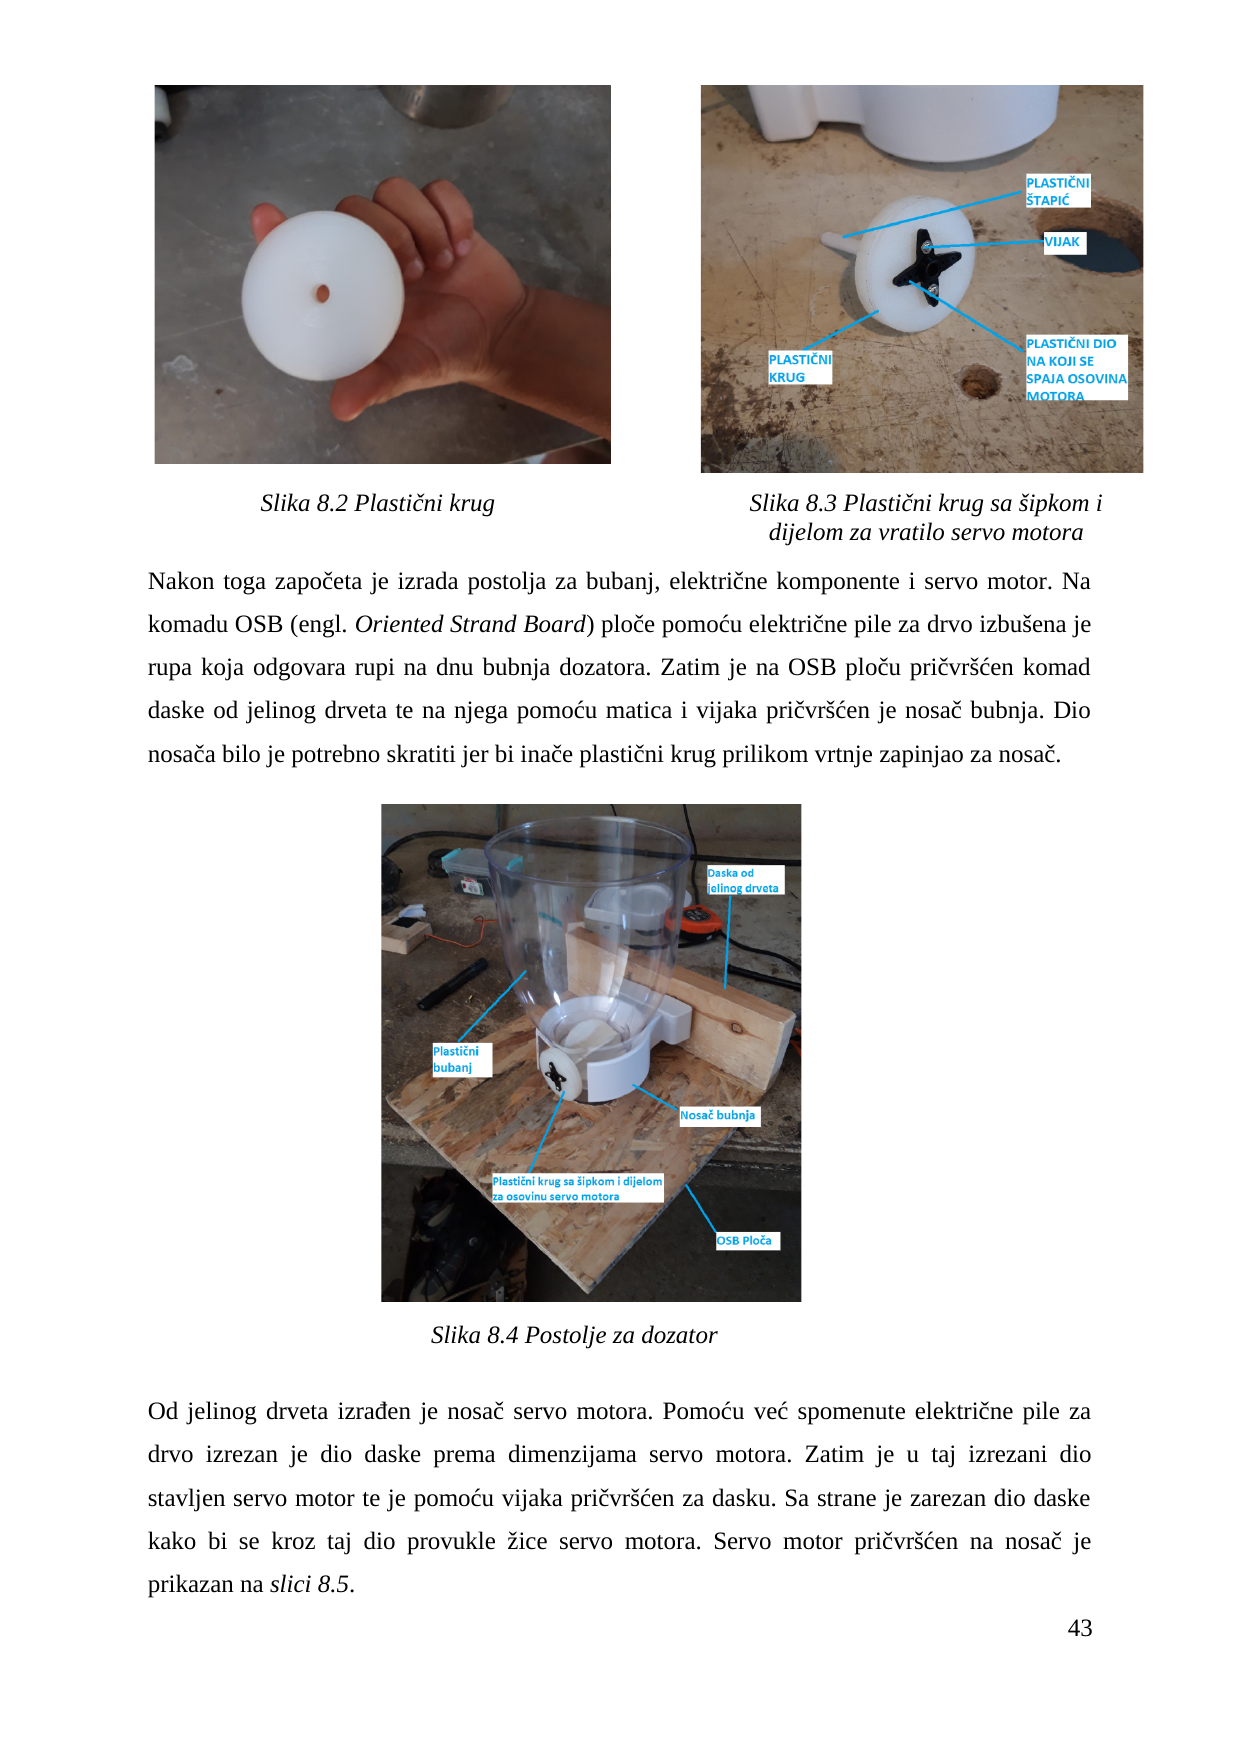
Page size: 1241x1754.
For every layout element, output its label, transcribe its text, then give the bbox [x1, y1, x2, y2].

text Od jelinog drveta izrađen je nosač servo motora. Pomoću već spomenute električne pile za drvo izrezan je dio daske prema dimenzijama servo motora. Zatim je u taj izrezani dio stavljen servo motor te je pomoću vijaka pričvršćen za dasku. Sa strane je zarezan dio daske kako bi se kroz taj dio provukle žice servo motora. Servo motor pričvršćen na nosač je prikazan na slici 8.5. [148, 1396, 1093, 1598]
picture [700, 85, 1144, 473]
picture [154, 85, 611, 464]
text Nakon toga započeta je izrada postolja za bubanj, električne komponente i servo motor. Na komadu OSB (engl. Oriented Strand Board) ploče pomoću električne pile za drvo izbušena je rupa koja odgovara rupi na dnu bubnja dozatora. Zatim je na OSB ploču pričvršćen komad daske od jelinog drveta te na njega pomoću matica i vijaka pričvršćen je nosač bubnja. Dio nosača bilo je potrebno skratiti jer bi inače plastični krug prilikom vrtnje zapinjao za nosač. [148, 566, 1093, 767]
picture [381, 804, 802, 1302]
